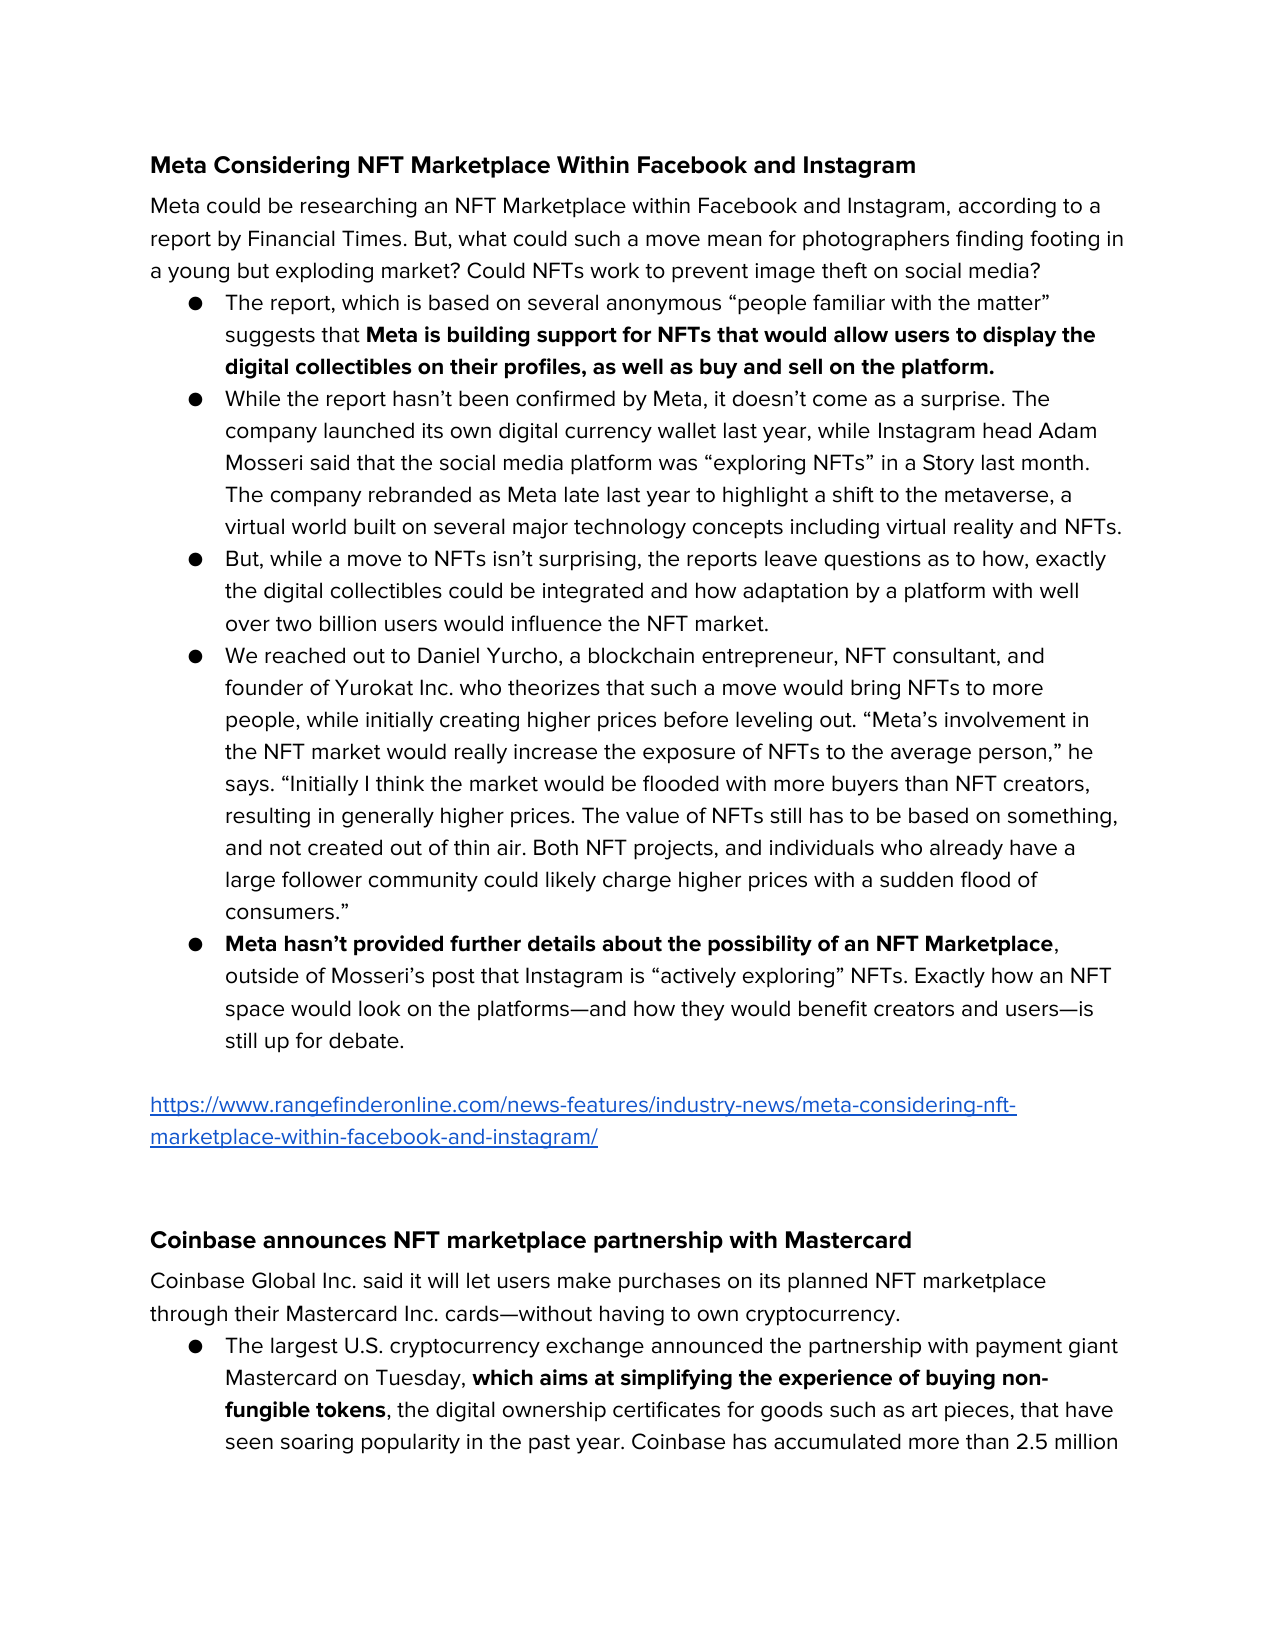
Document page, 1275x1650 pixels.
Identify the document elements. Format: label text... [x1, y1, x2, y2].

subtitle Coinbase announces NFT marketplace partnership with Mastercard [150, 1225, 1125, 1255]
text https://www.rangefinderonline.com/news-features/industry-news/meta-considering-nft-marketplace-within-facebook-and-instagram/ [150, 1091, 1125, 1151]
list We reached out to Daniel Yurcho, a blockchain entrepreneur, NFT consultant, and founder of Yurokat Inc. who theorizes that such a move would bring NFTs to more people, while initially creating higher prices before leveling out. “Meta’s involvement in the NFT market would really increase the exposure of NFTs to the average person,” he says. “Initially I think the market would be flooded with more buyers than NFT creators, resulting in generally higher prices. The value of NFTs still has to be based on something, and not created out of thin air. Both NFT projects, and individuals who already have a large follower community could likely charge higher prices with a sudden flood of consumers.” [187, 642, 1125, 927]
subtitle Meta Considering NFT Marketplace Within Facebook and Instagram [150, 150, 1125, 180]
list But, while a move to NFTs isn’t surprising, the reports leave questions as to how, exactly the digital collectibles could be integrated and how adaptation by a platform with well over two billion users would influence the NFT market. [187, 546, 1125, 638]
text Coinbase Global Inc. said it will let users make purchases on its planned NFT marketplace through their Mastercard Inc. cards—without having to own cryptocurrency. [150, 1268, 1125, 1328]
text Meta could be researching an NFT Marketplace within Facebook and Instagram, according to a report by Financial Times. But, what could such a move mean for photographers finding footing in a young but exploding market? Could NFTs work to prevent image theft on social media? [150, 193, 1125, 285]
list The report, which is based on several anonymous “people familiar with the matter” suggests that Meta is building support for NFTs that would allow users to display the digital collectibles on their profiles, as well as buy and sell on the platform. [187, 289, 1125, 381]
list Meta hasn’t provided further details about the possibility of an NFT Marketplace, outside of Mosseri’s post that Instagram is “actively exploring” NFTs. Exactly how an NFT space would look on the platforms—and how they would benefit creators and users—is still up for debate. [187, 931, 1125, 1055]
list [187, 1332, 1125, 1456]
list While the report hasn’t been confirmed by Meta, it doesn’t come as a surprise. The company launched its own digital currency wallet last year, while Instagram head Adam Mosseri said that the social media platform was “exploring NFTs” in a Story last month. The company rebranded as Meta late last year to highlight a shift to the metaverse, a virtual world built on several major technology concepts including virtual reality and NFTs. [187, 385, 1125, 542]
